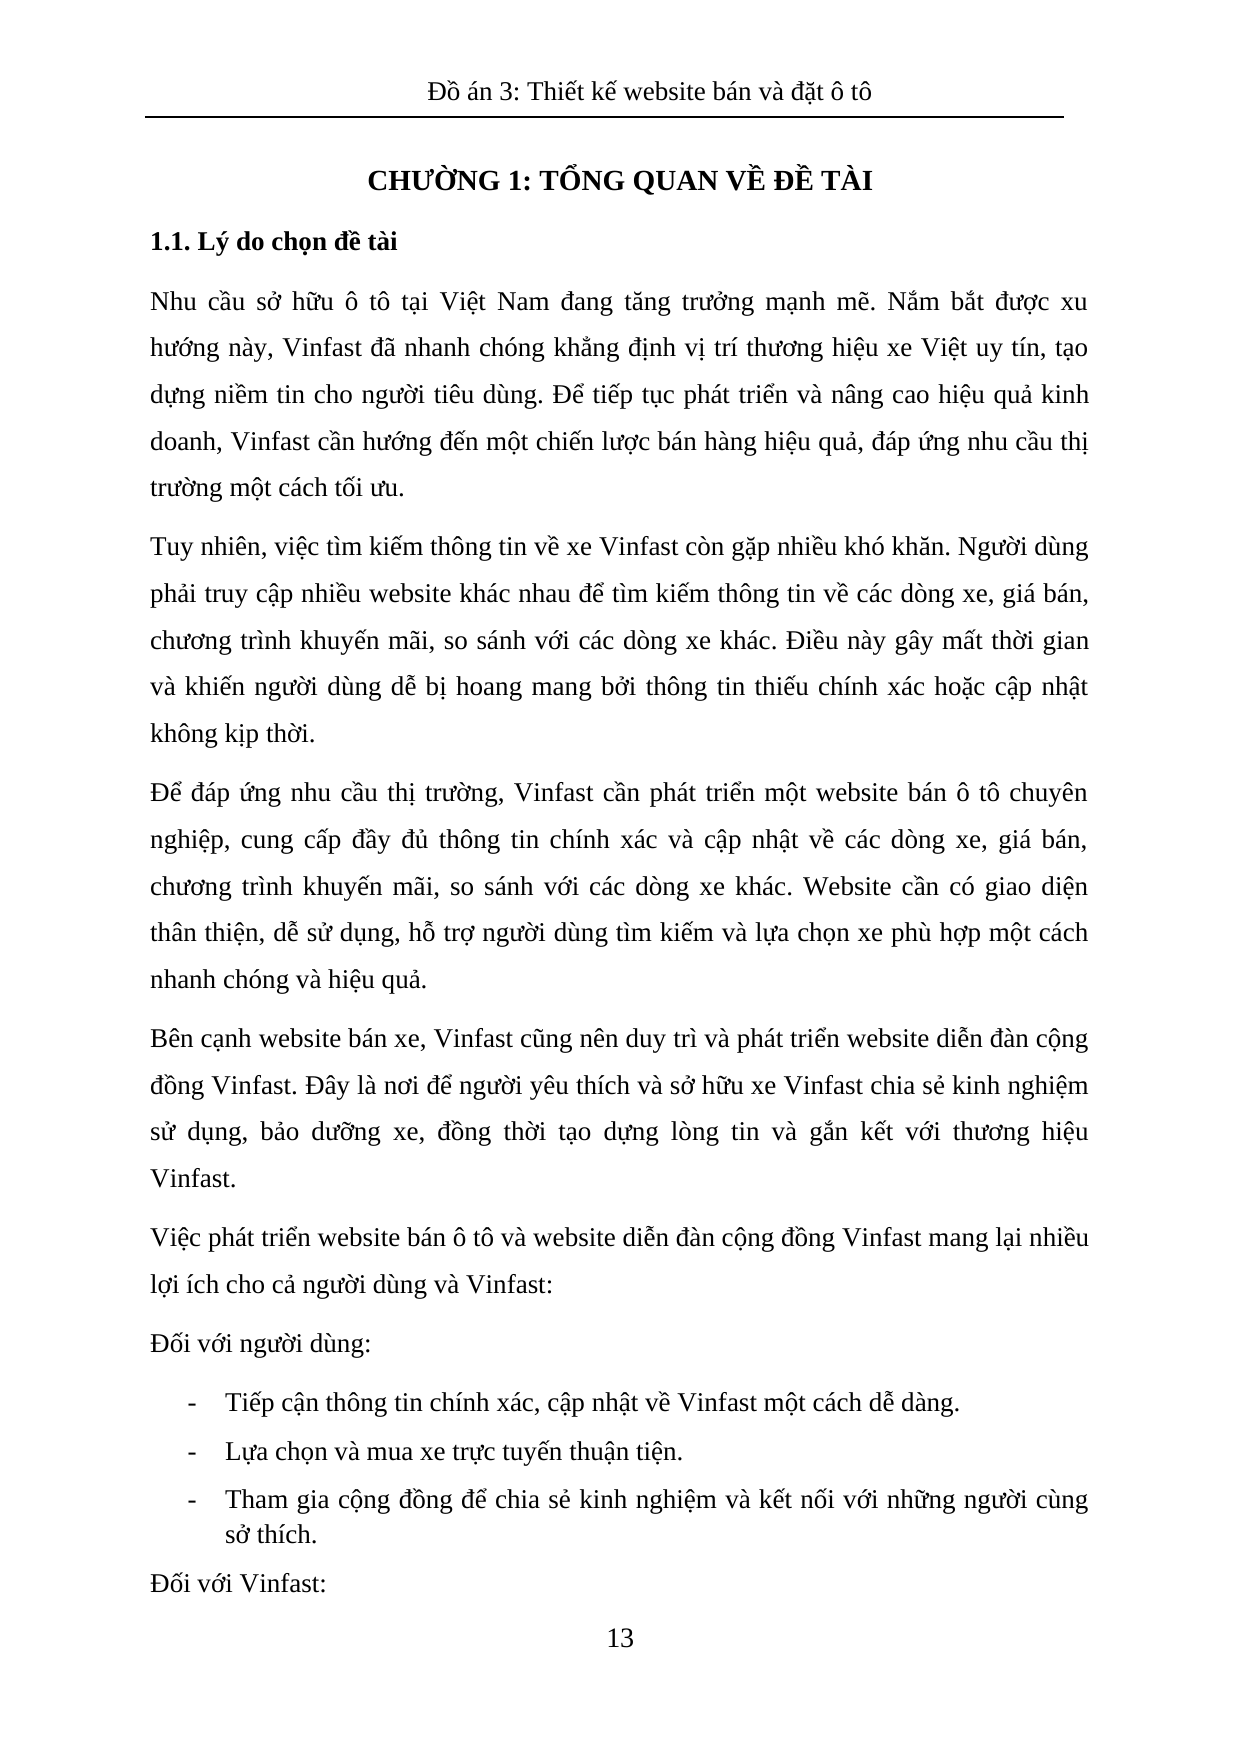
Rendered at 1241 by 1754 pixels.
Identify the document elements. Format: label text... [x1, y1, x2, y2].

text Việc phát triển website bán ô tô và website diễn đàn cộng đồng Vinfast mang lại nhiều lợi ích cho cả người dùng và Vinfast: [150, 1221, 1090, 1299]
text Bên cạnh website bán xe, Vinfast cũng nên duy trì và phát triển website diễn đàn cộng đồng Vinfast. Đây là nơi để người yêu thích và sở hữu xe Vinfast chia sẻ kinh nghiệm sử dụng, bảo dưỡng xe, đồng thời tạo dựng lòng tin và gắn kết với thương hiệu Vinfast. [150, 1022, 1090, 1193]
text Để đáp ứng nhu cầu thị trường, Vinfast cần phát triển một website bán ô tô chuyên nghiệp, cung cấp đầy đủ thông tin chính xác và cập nhật về các dòng xe, giá bán, chương trình khuyến mãi, so sánh với các dòng xe khác. Website cần có giao diện thân thiện, dễ sử dụng, hỗ trợ người dùng tìm kiếm và lựa chọn xe phù hợp một cách nhanh chóng và hiệu quả. [150, 776, 1090, 994]
text 1.1. Lý do chọn đề tài [150, 226, 1090, 257]
list Tham gia cộng đồng để chia sẻ kinh nghiệm và kết nối với những người cùng sở thích. [187, 1483, 1090, 1550]
text Nhu cầu sở hữu ô tô tại Việt Nam đang tăng trưởng mạnh mẽ. Nắm bắt được xu hướng này, Vinfast đã nhanh chóng khẳng định vị trí thương hiệu xe Việt uy tín, tạo dựng niềm tin cho người tiêu dùng. Để tiếp tục phát triển và nâng cao hiệu quả kinh doanh, Vinfast cần hướng đến một chiến lược bán hàng hiệu quả, đáp ứng nhu cầu thị trường một cách tối ưu. [150, 285, 1090, 502]
text CHƯỜNG 1: TỔNG QUAN VỀ ĐỀ TÀI [150, 163, 1090, 196]
text Đối với người dùng: [150, 1327, 1090, 1358]
text Tuy nhiên, việc tìm kiếm thông tin về xe Vinfast còn gặp nhiều khó khăn. Người dùng phải truy cập nhiều website khác nhau để tìm kiếm thông tin về các dòng xe, giá bán, chương trình khuyến mãi, so sánh với các dòng xe khác. Điều này gây mất thời gian và khiến người dùng dễ bị hoang mang bởi thông tin thiếu chính xác hoặc cập nhật không kịp thời. [150, 531, 1090, 748]
text Đối với Vinfast: [150, 1567, 1090, 1598]
list Tiếp cận thông tin chính xác, cập nhật về Vinfast một cách dễ dàng. [187, 1386, 1090, 1417]
list Lựa chọn và mua xe trực tuyến thuận tiện. [187, 1434, 1090, 1466]
